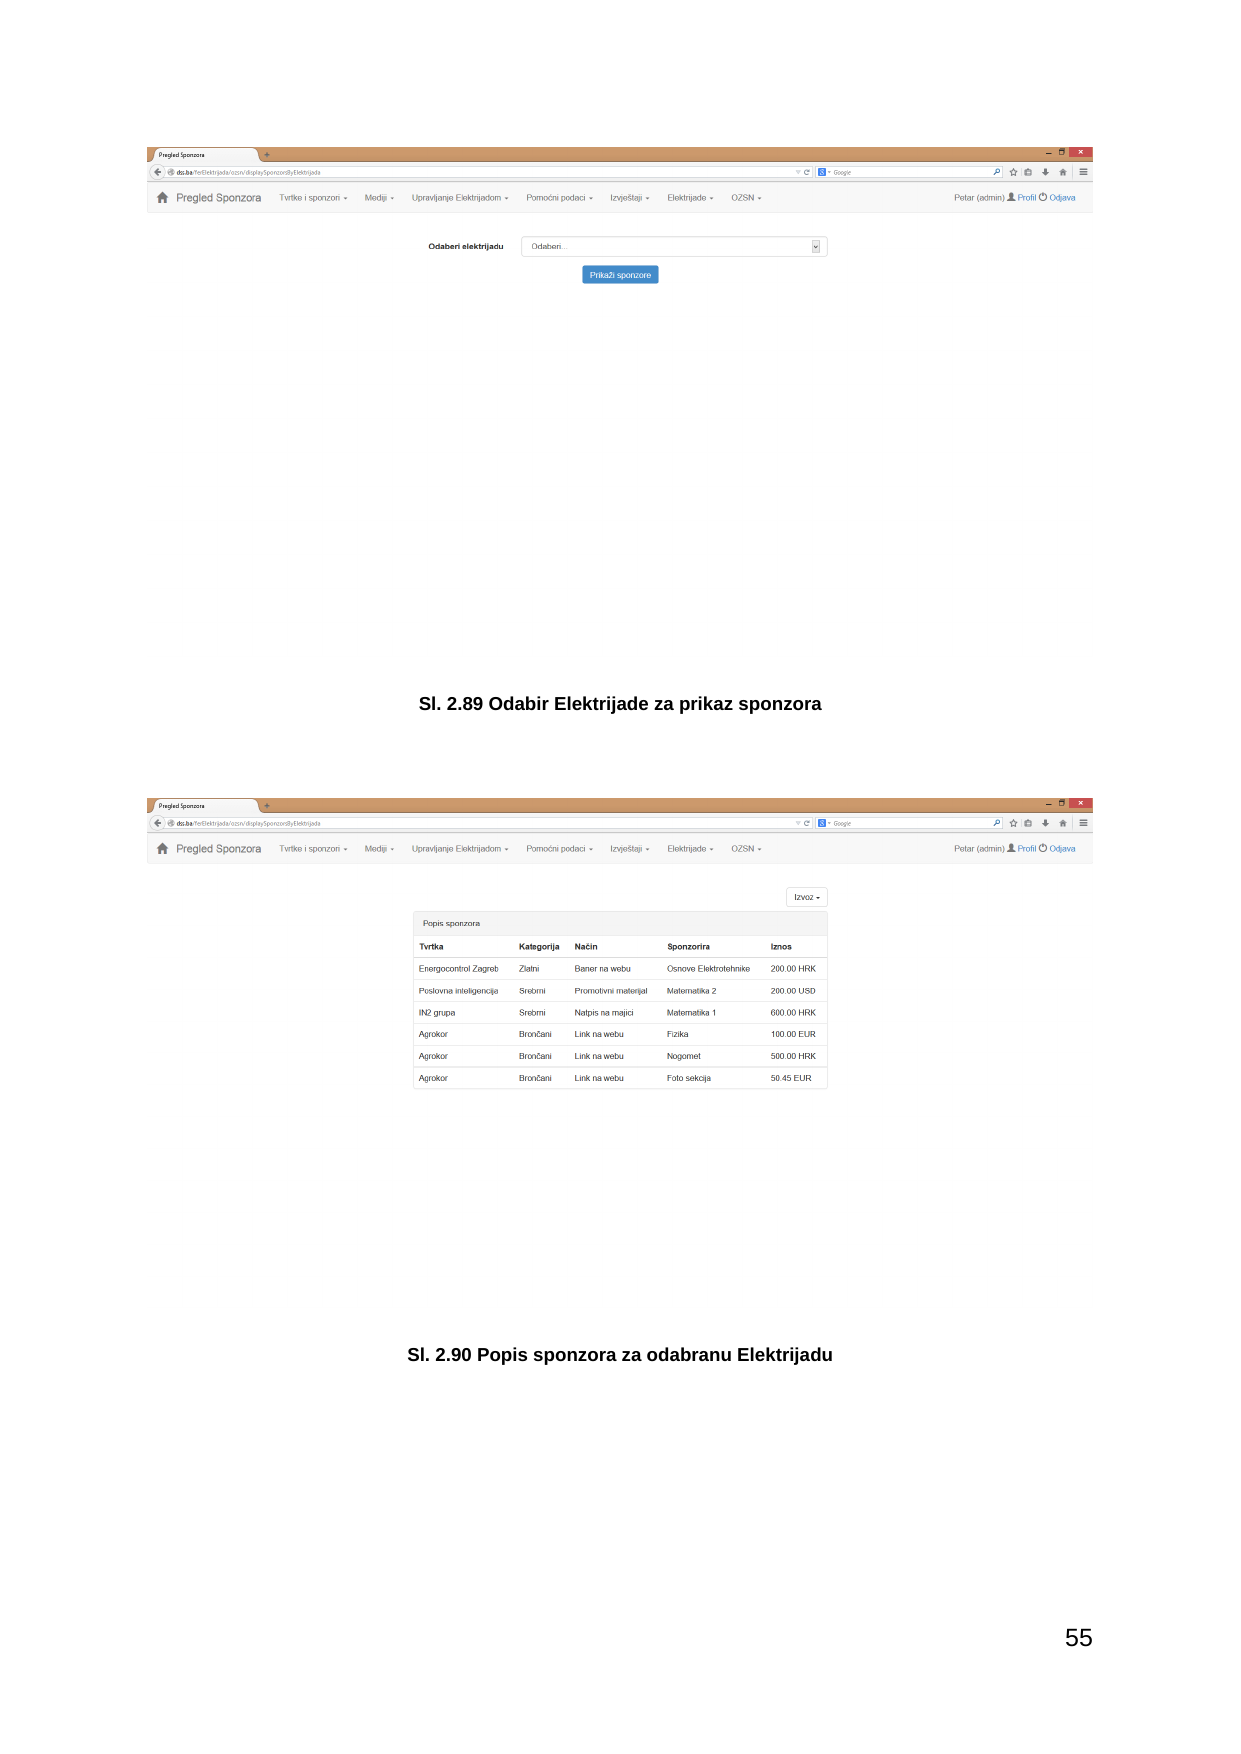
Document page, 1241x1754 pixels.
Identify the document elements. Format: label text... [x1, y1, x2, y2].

text Sl. 2.90 Popis sponzora za odabranu Elektrijadu [148, 1343, 1093, 1365]
text Sl. 2.89 Odabir Elektrijade za prikaz sponzora [148, 692, 1093, 714]
picture [147, 798, 1093, 1308]
picture [147, 147, 1093, 657]
